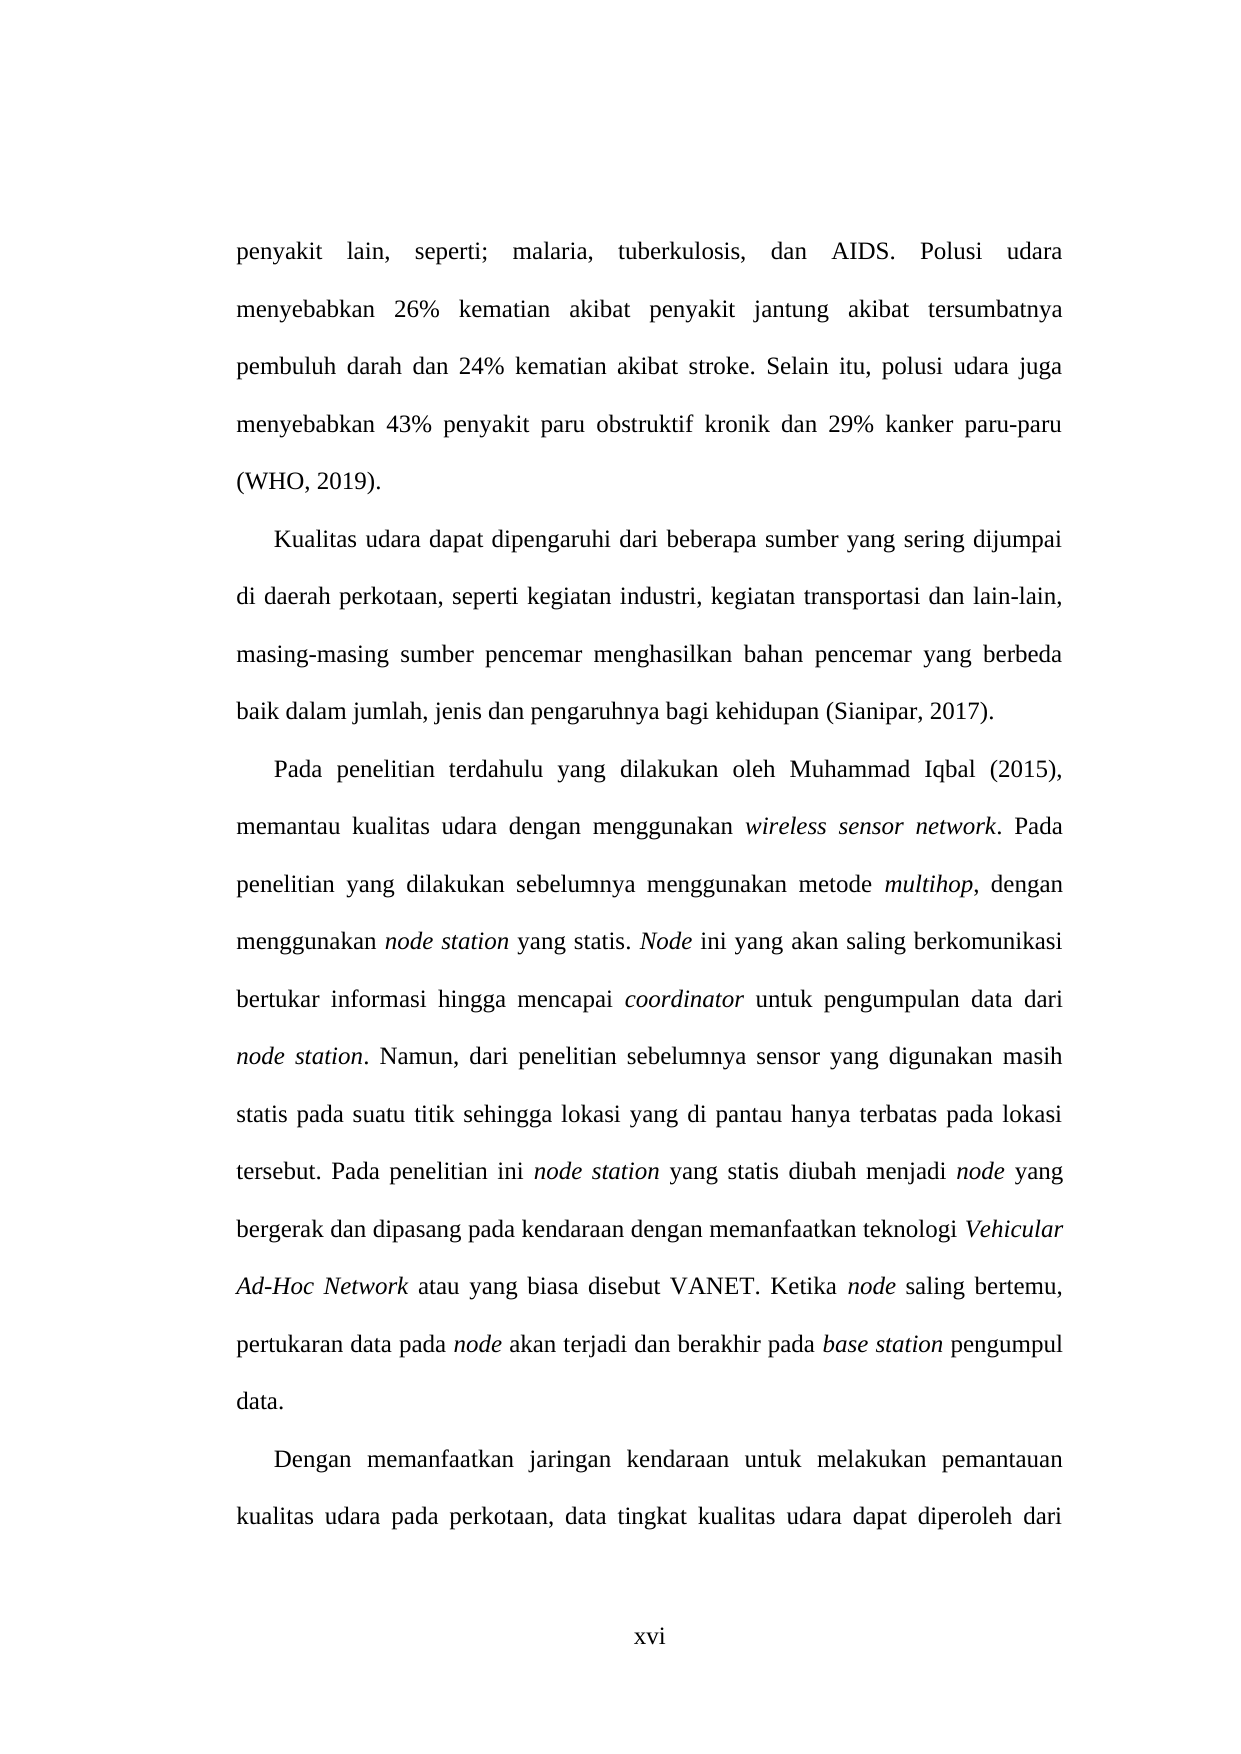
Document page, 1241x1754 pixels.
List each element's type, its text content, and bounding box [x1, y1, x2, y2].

text Kualitas udara dapat dipengaruhi dari beberapa sumber yang sering dijumpai di daerah perkotaan, seperti kegiatan industri, kegiatan transportasi dan lain-lain, masing-masing sumber pencemar menghasilkan bahan pencemar yang berbeda baik dalam jumlah, jenis dan pengaruhnya bagi kehidupan (Sianipar, 2017). [236, 524, 1063, 725]
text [236, 1444, 1063, 1530]
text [236, 236, 1063, 495]
text Pada penelitian terdahulu yang dilakukan oleh Muhammad Iqbal (2015), memantau kualitas udara dengan menggunakan wireless sensor network. Pada penelitian yang dilakukan sebelumnya menggunakan metode multihop, dengan menggunakan node station yang statis. Node ini yang akan saling berkomunikasi bertukar informasi hingga mencapai coordinator untuk pengumpulan data dari node station. Namun, dari penelitian sebelumnya sensor yang digunakan masih statis pada suatu titik sehingga lokasi yang di pantau hanya terbatas pada lokasi tersebut. Pada penelitian ini node station yang statis diubah menjadi node yang bergerak dan dipasang pada kendaraan dengan memanfaatkan teknologi Vehicular Ad-Hoc Network atau yang biasa disebut VANET. Ketika node saling bertemu, pertukaran data pada node akan terjadi dan berakhir pada base station pengumpul data. [236, 754, 1063, 1415]
